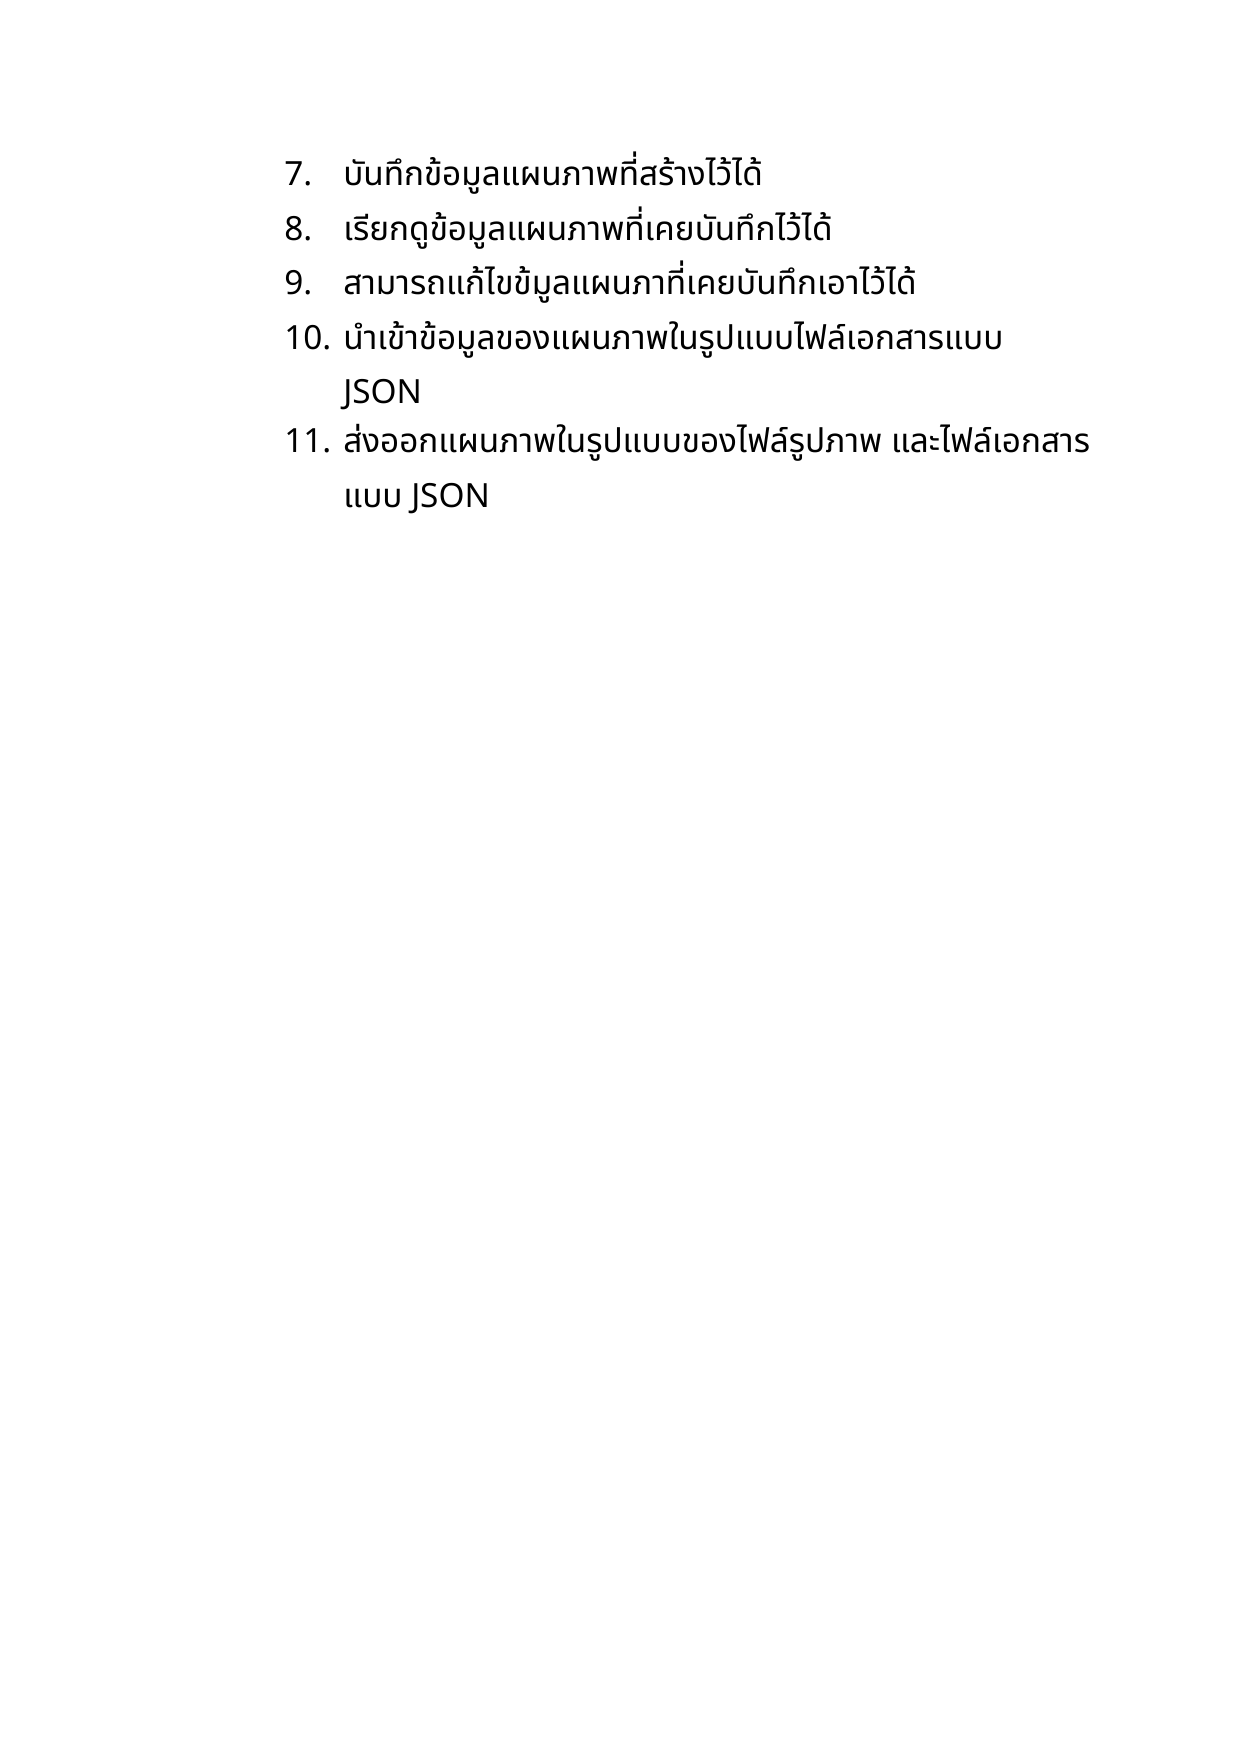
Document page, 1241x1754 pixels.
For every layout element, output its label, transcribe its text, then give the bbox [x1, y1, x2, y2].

list เรียกดูข้อมูลแผนภาพที่เคยบันทึกไว้ได้ [284, 204, 1090, 255]
list บันทึกข้อมูลแผนภาพที่สร้างไว้ได้ [284, 150, 1090, 201]
list สามารถแก้ไขข้มูลแผนภาที่เคยบันทึกเอาไว้ได้ [284, 259, 1090, 310]
list ส่งออกแผนภาพในรูปแบบของไฟล์รูปภาพ และไฟล์เอกสารแบบ JSON [284, 417, 1090, 522]
list นำเข้าข้อมูลของแผนภาพในรูปแบบไฟล์เอกสารแบบ JSON [284, 314, 1090, 413]
